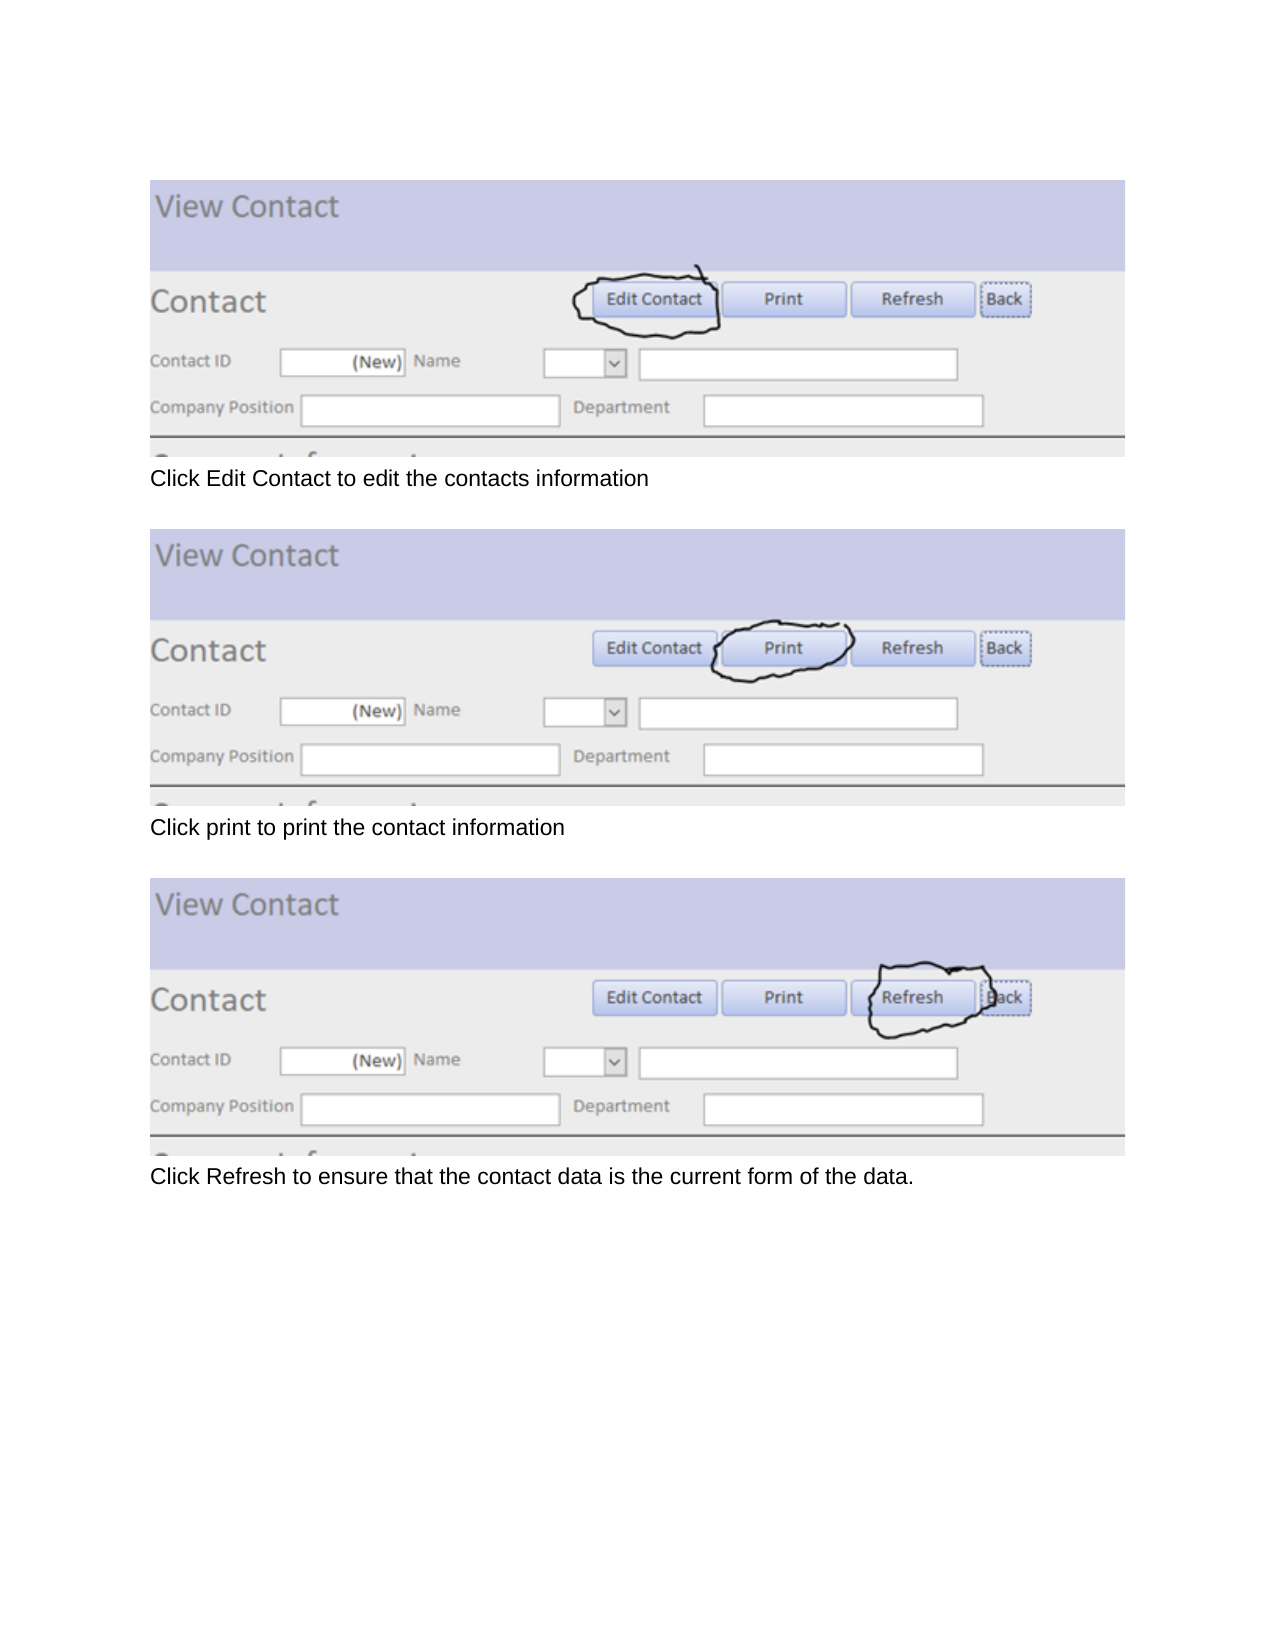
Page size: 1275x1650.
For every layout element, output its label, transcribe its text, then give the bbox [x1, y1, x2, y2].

text Click print to print the contact information [150, 814, 1125, 840]
picture [150, 878, 1125, 1156]
picture [150, 180, 1125, 457]
text Click Edit Contact to edit the contacts information [150, 465, 1125, 491]
text Click Refresh to ensure that the contact data is the current form of the data. [150, 1163, 1125, 1189]
picture [150, 529, 1125, 806]
